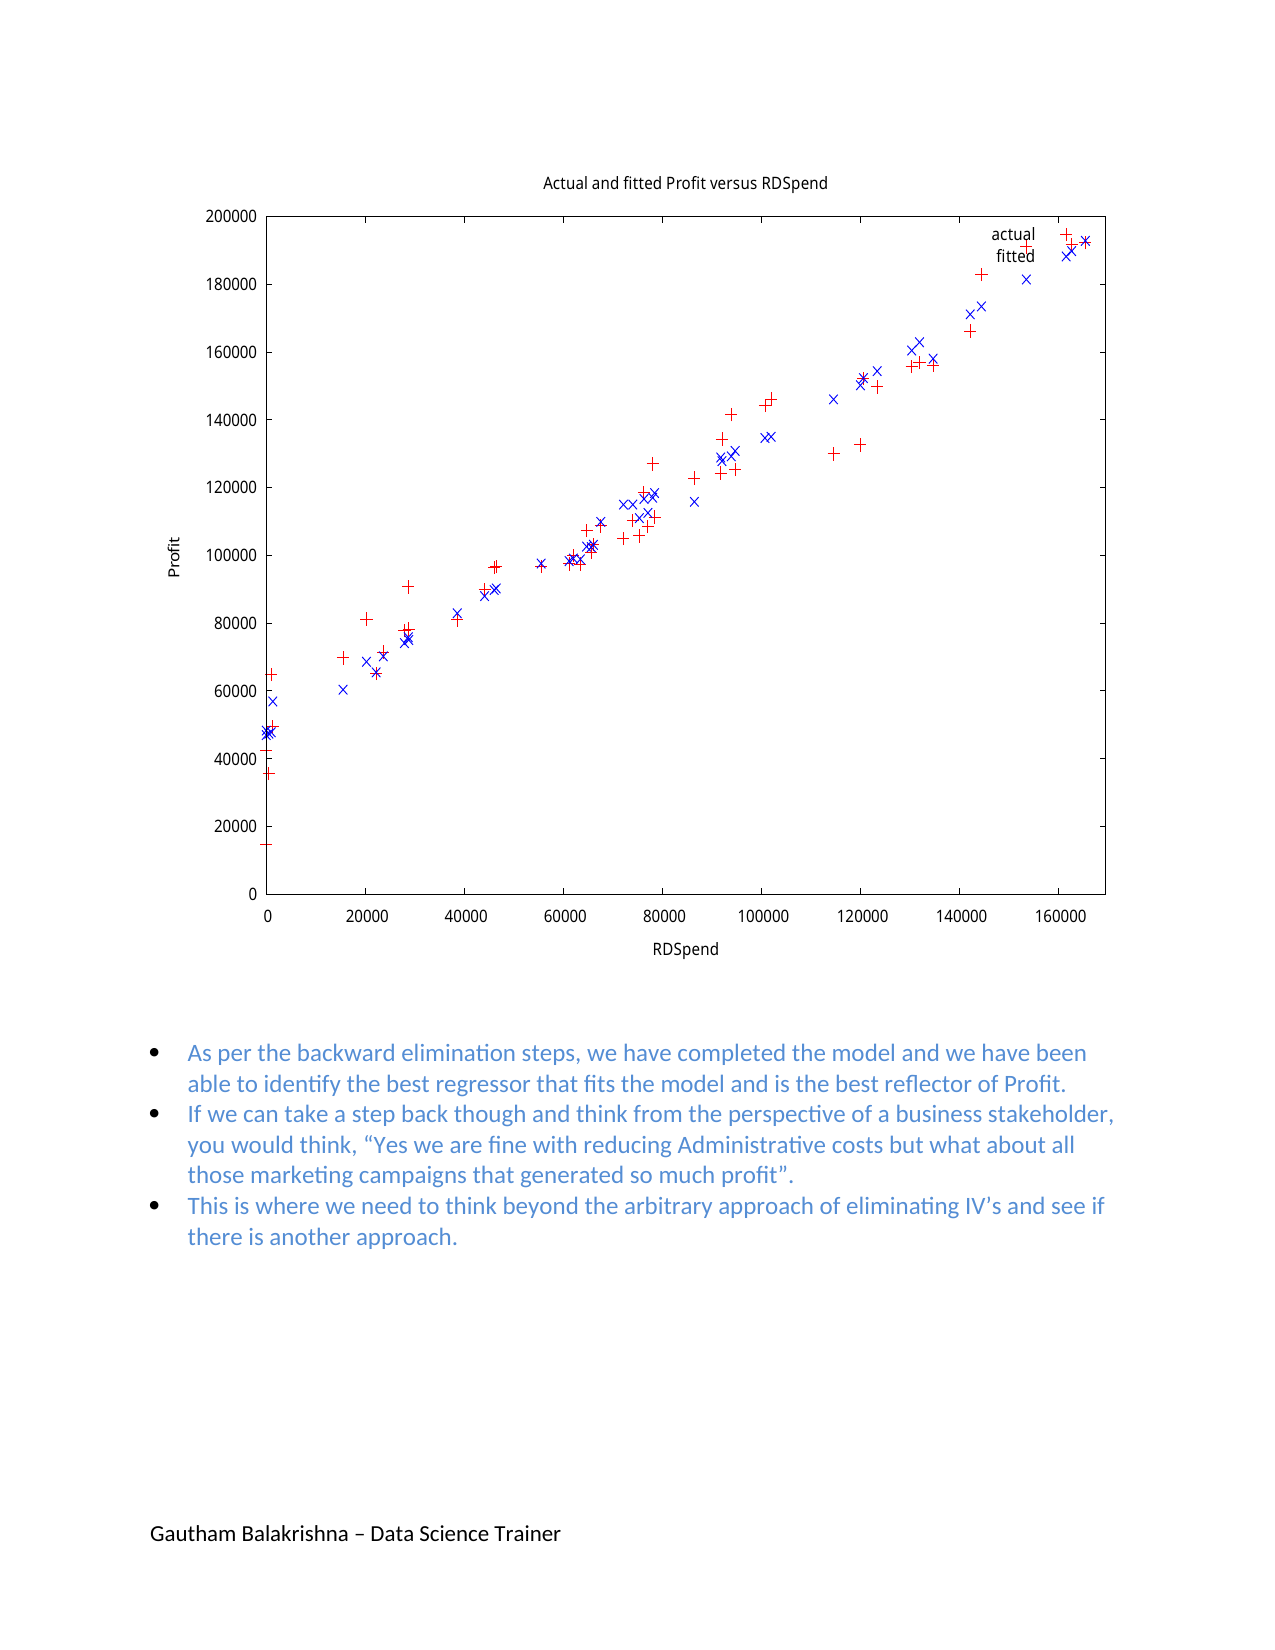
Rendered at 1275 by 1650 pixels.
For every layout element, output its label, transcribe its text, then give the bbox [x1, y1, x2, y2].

list If we can take a step back though and think from the perspective of a business stakeholder, you would think, “Yes we are fine with reducing Administrative costs but what about all those marketing campaigns that generated so much profit”. [150, 1099, 1125, 1190]
list As per the backward elimination steps, we have completed the model and we have been able to identify the best regressor that fits the model and is the best reflector of Profit. [150, 1038, 1125, 1099]
list This is where we need to think beyond the arbitrary approach of eliminating IV’s and see if there is another approach. [150, 1190, 1125, 1251]
